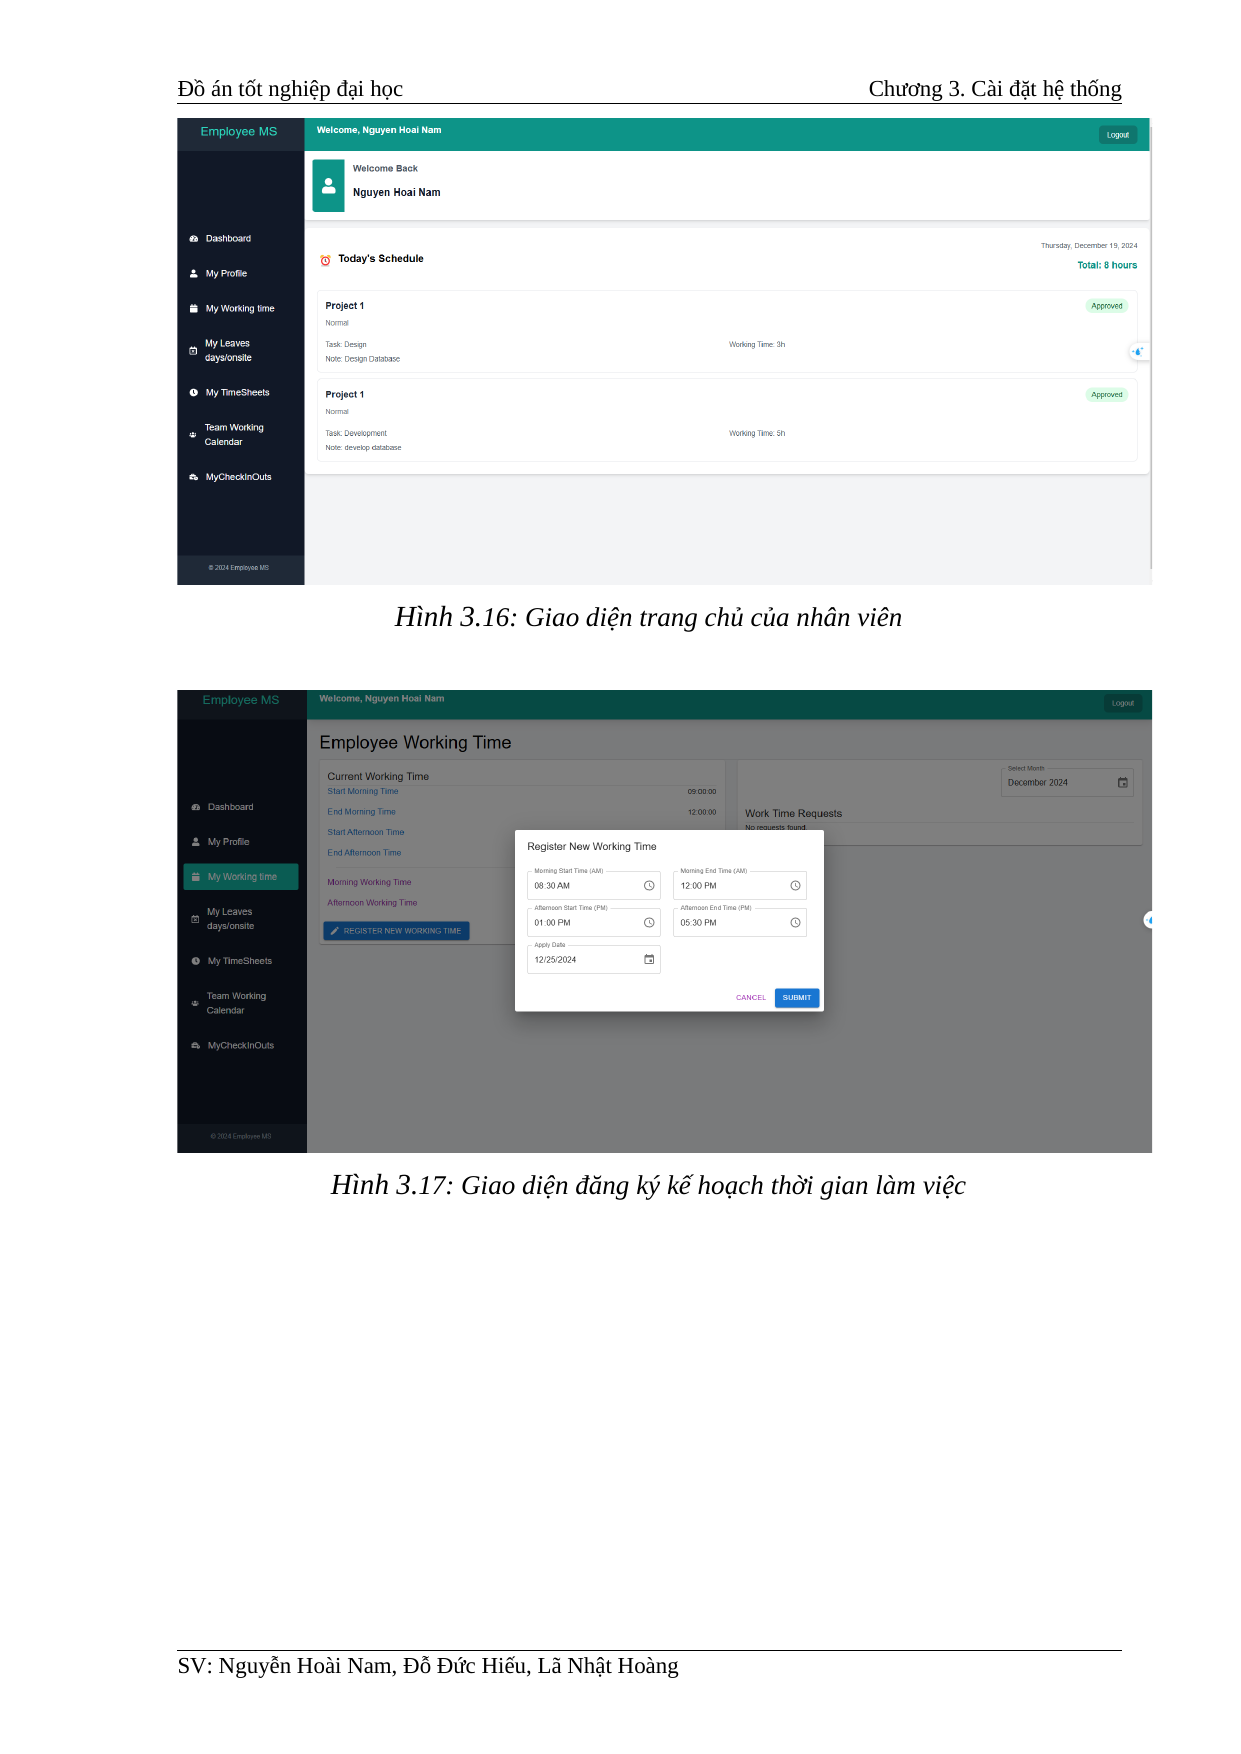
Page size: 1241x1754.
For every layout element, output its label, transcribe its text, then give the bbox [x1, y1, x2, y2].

picture [177, 118, 1153, 585]
picture [177, 690, 1153, 1153]
text Hình 3.17: Giao diện đăng ký kế hoạch thời gian làm việc [177, 1167, 1122, 1201]
text Hình 3.16: Giao diện trang chủ của nhân viên [177, 599, 1122, 632]
